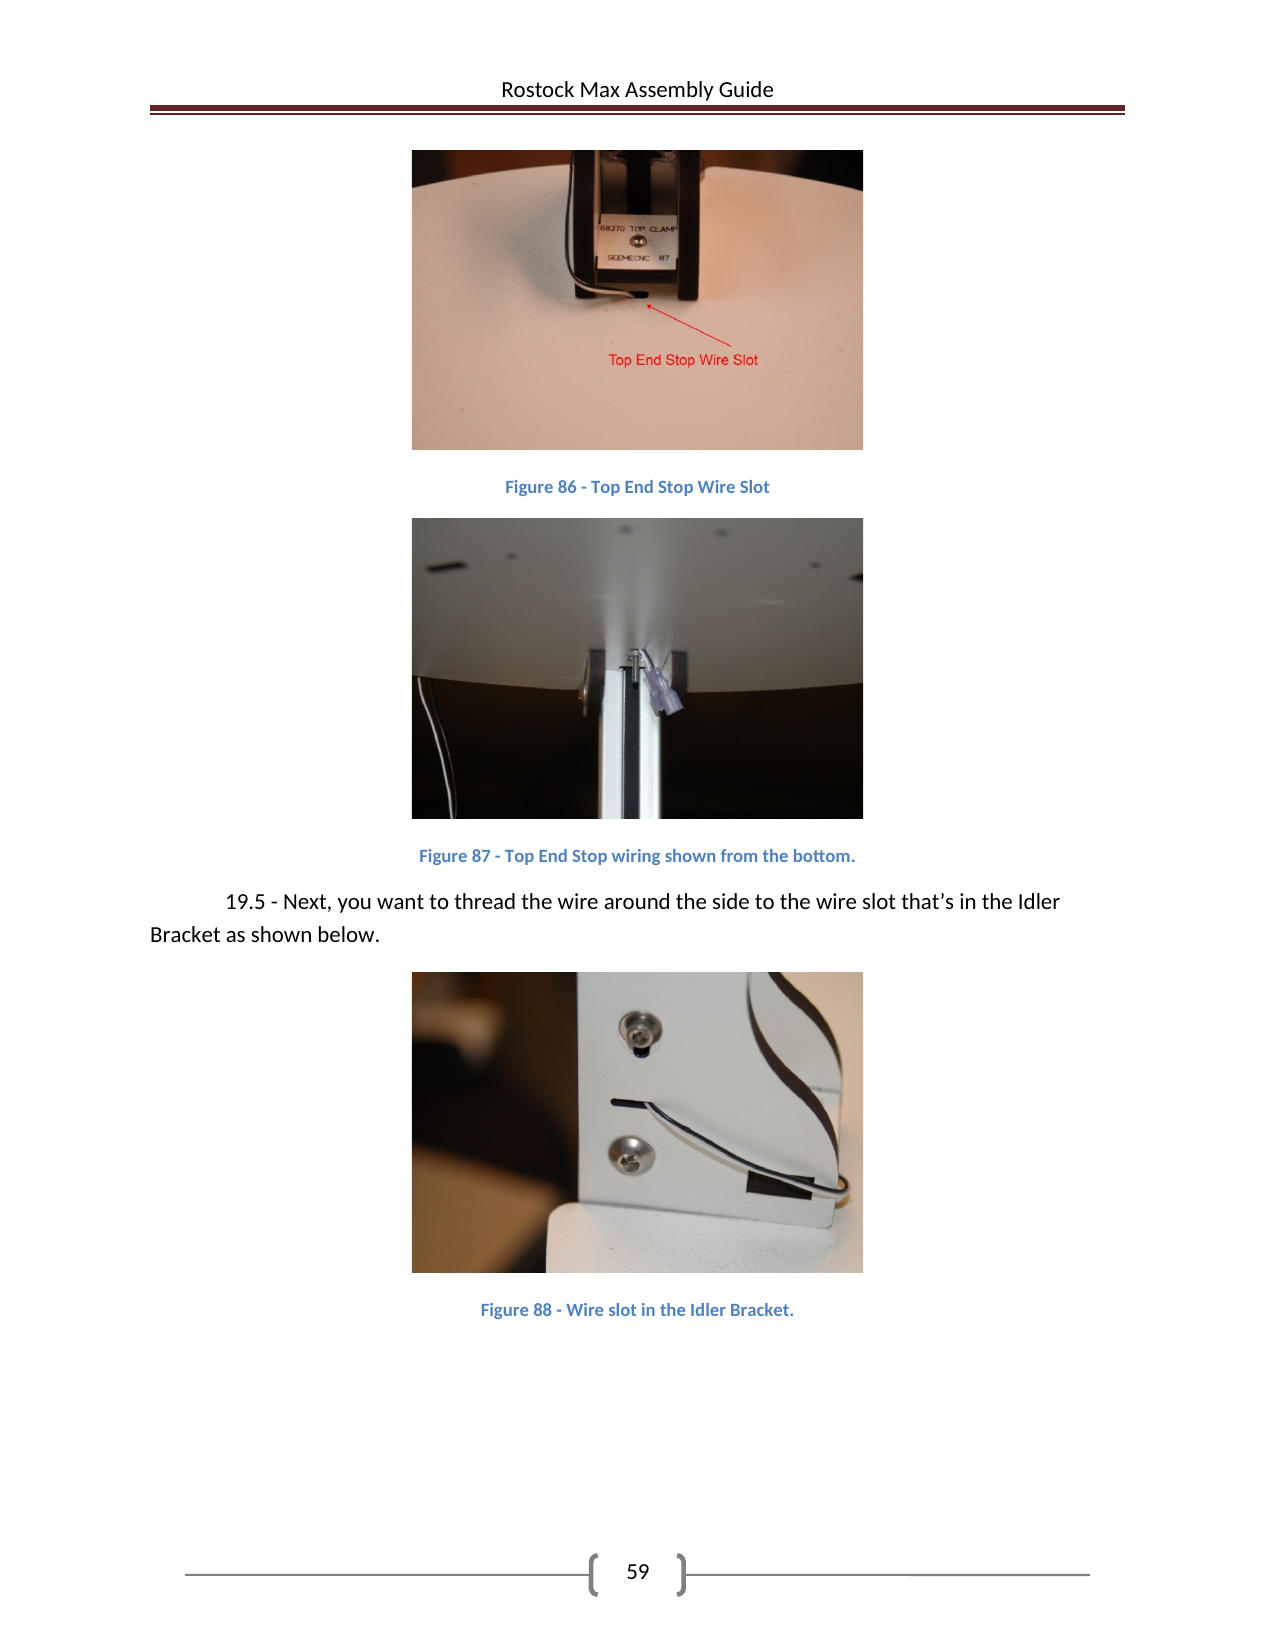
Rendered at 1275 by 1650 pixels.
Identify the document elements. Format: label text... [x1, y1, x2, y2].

picture [411, 150, 864, 450]
text Figure 87 - Top End Stop wiring shown from the bottom. [150, 844, 1125, 867]
text 19.5 - Next, you want to thread the wire around the side to the wire slot that’s in the Idler Bracket as shown below. [150, 887, 1125, 948]
text Figure 86 - Top End Stop Wire Slot [150, 475, 1125, 498]
text Figure 88 - Wire slot in the Idler Bracket. [150, 1298, 1125, 1321]
picture [411, 518, 864, 819]
picture [411, 972, 864, 1273]
